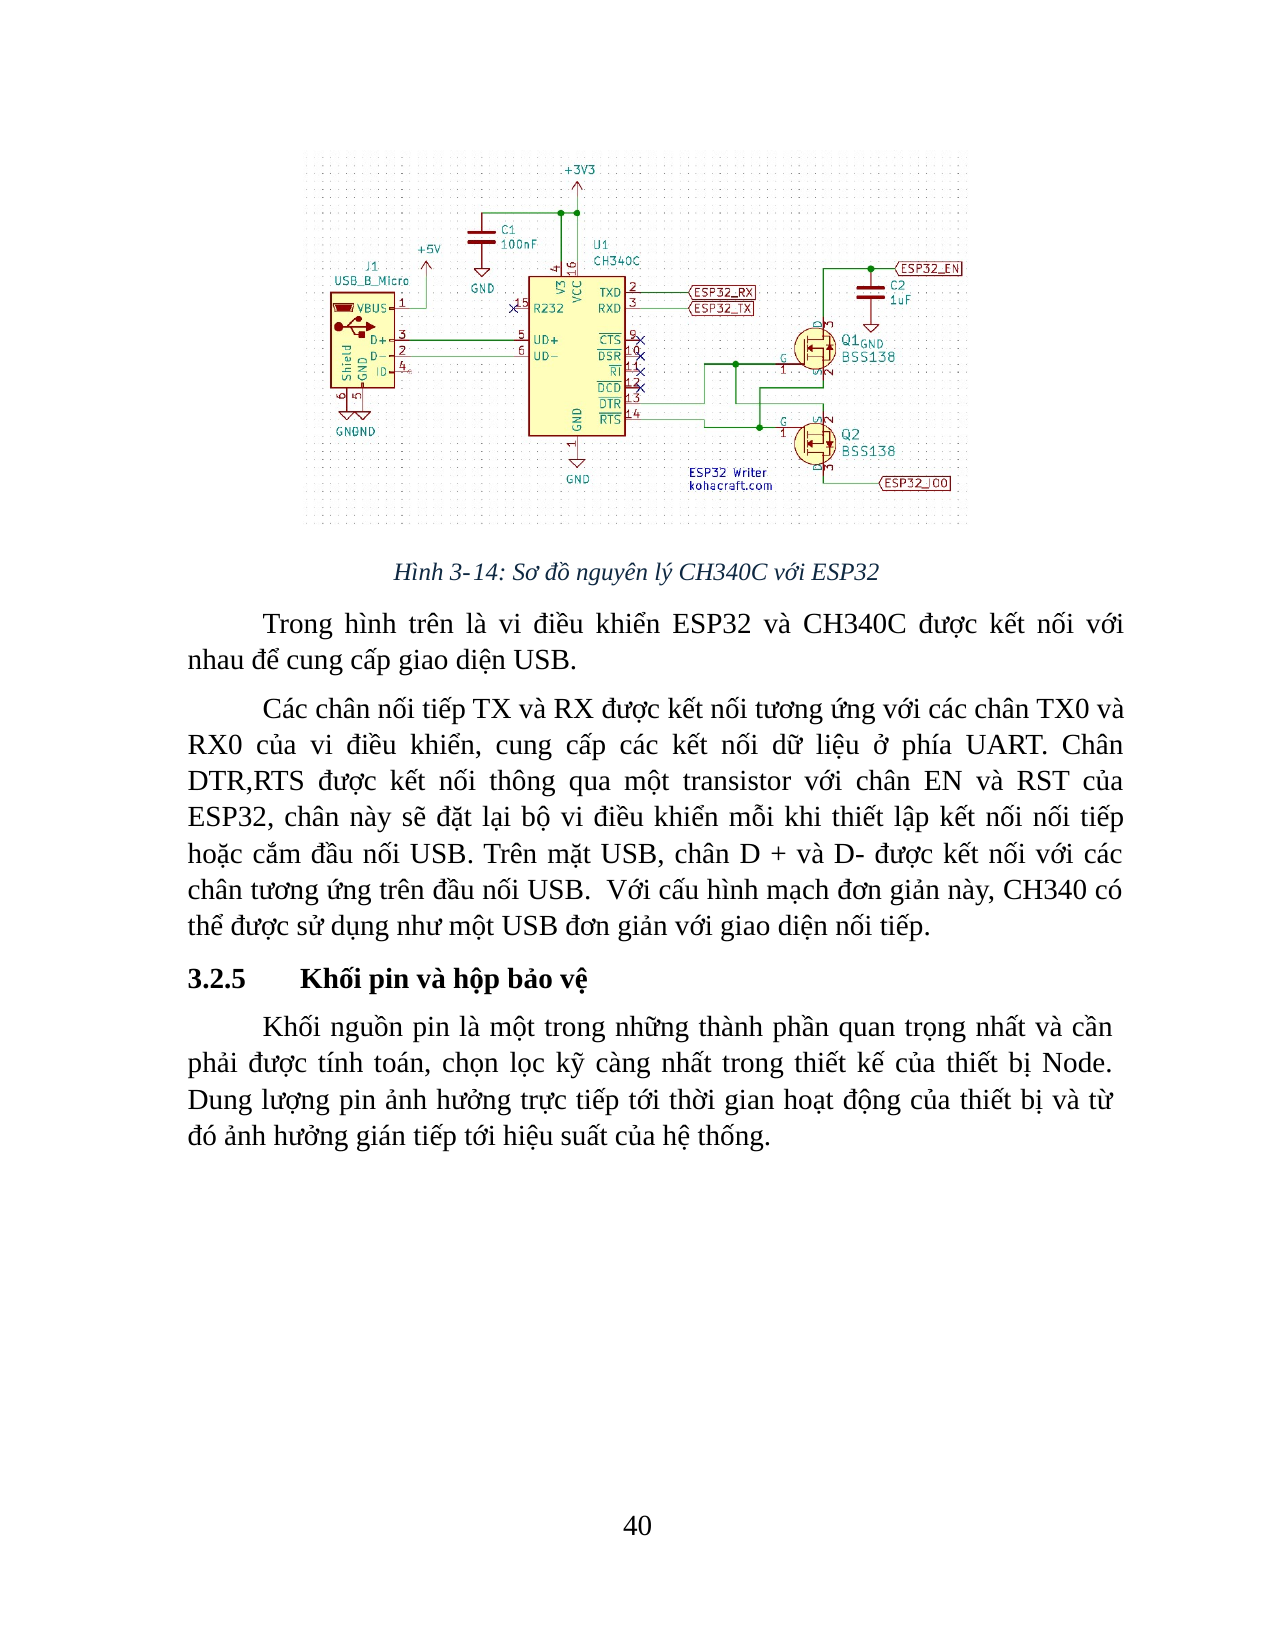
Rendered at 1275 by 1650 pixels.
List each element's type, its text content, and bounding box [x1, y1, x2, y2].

text Trong hình trên là vi điều khiển ESP32 và CH340C được kết nối với nhau để cung cấp giao diện USB. [187, 606, 1125, 676]
text Các chân nối tiếp TX và RX được kết nối tương ứng với các chân TX0 và RX0 của vi điều khiển, cung cấp các kết nối dữ liệu ở phía UART. Chân DTR,RTS được kết nối thông qua một transistor với chân EN và RST của ESP32, chân này sẽ đặt lại bộ vi điều khiển mỗi khi thiết lập kết nối nối tiếp hoặc cắm đầu nối USB. Trên mặt USB, chân D + và D- được kết nối với các chân tương ứng trên đầu nối USB. Với cấu hình mạch đơn giản này, CH340 có thể được sử dụng như một USB đơn giản với giao diện nối tiếp. [187, 691, 1125, 942]
picture [302, 150, 973, 525]
subtitle Khối pin và hộp bảo vệ [187, 961, 1125, 994]
text Khối nguồn pin là một trong những thành phần quan trọng nhất và cần phải được tính toán, chọn lọc kỹ càng nhất trong thiết kế của thiết bị Node. Dung lượng pin ảnh hưởng trực tiếp tới thời gian hoạt động của thiết bị và từ đó ảnh hưởng gián tiếp tới hiệu suất của hệ thống. [187, 1009, 1114, 1151]
